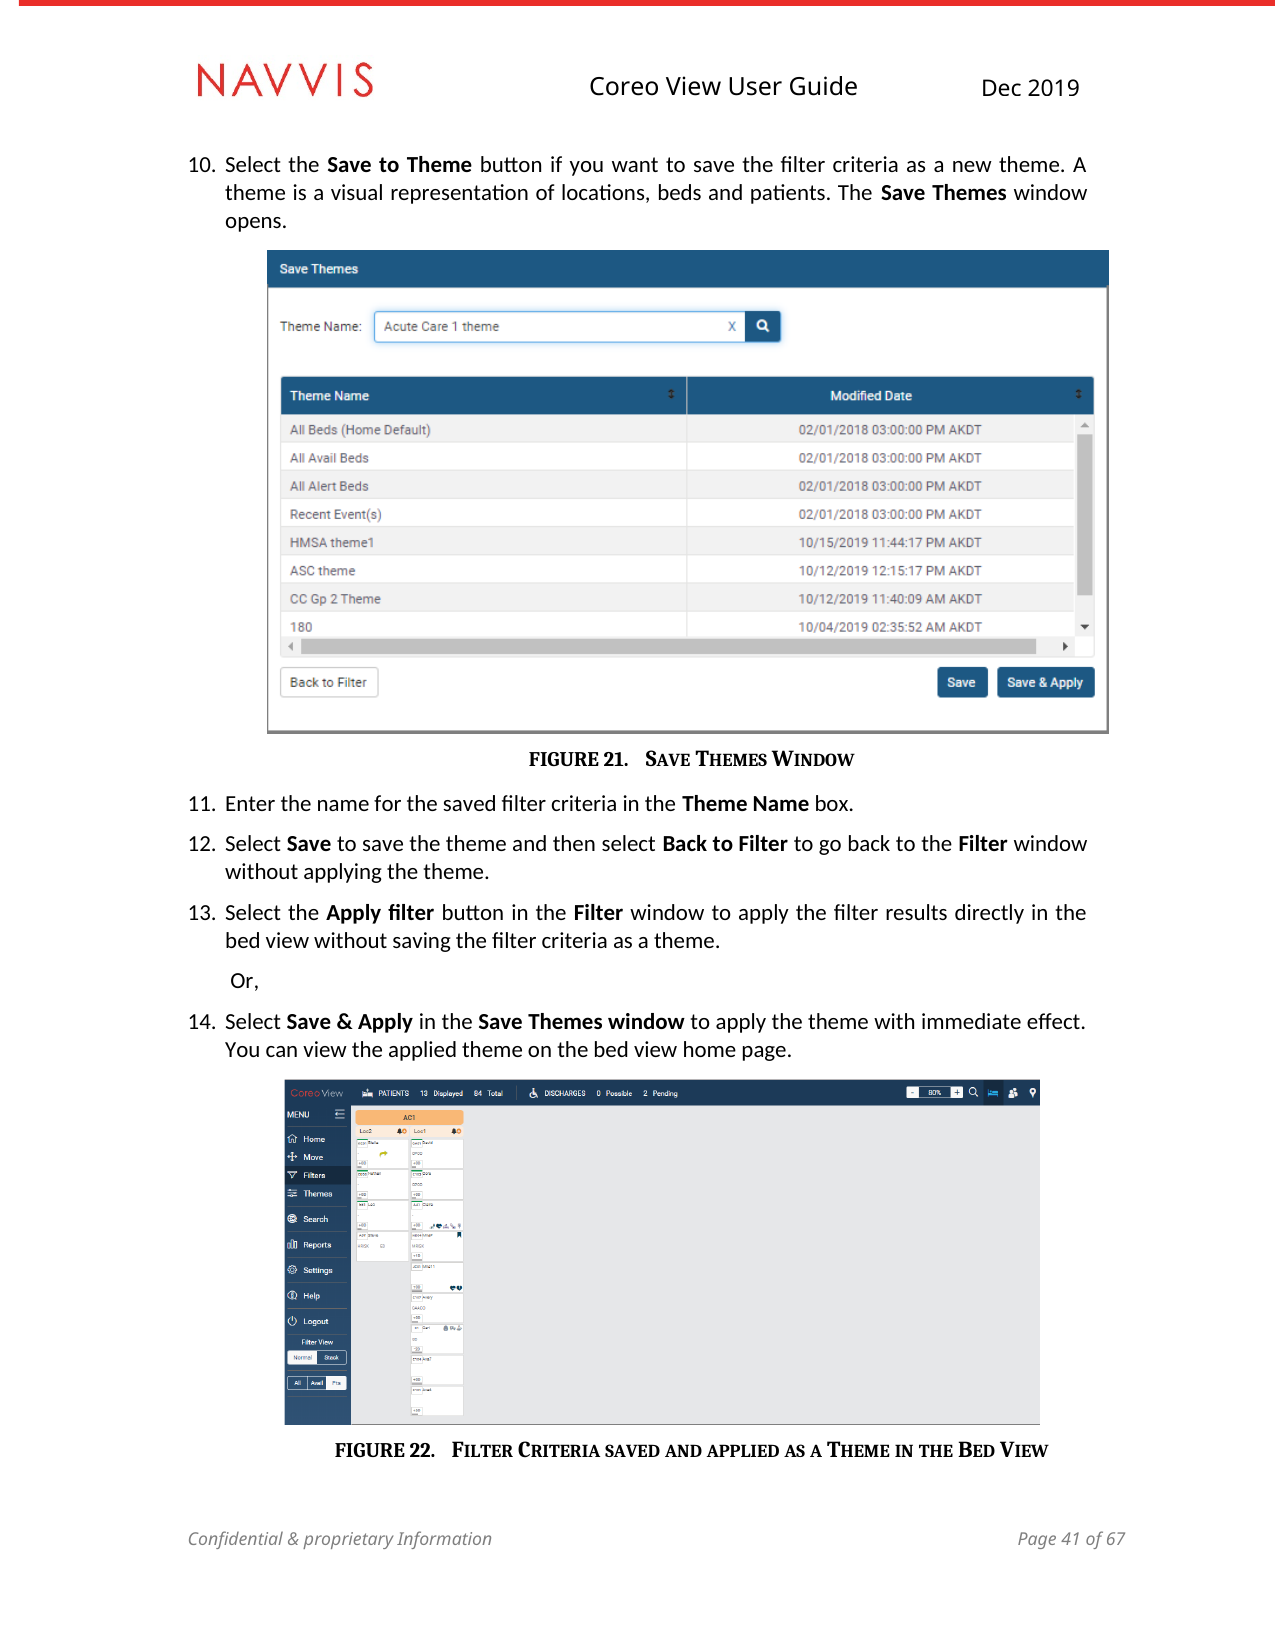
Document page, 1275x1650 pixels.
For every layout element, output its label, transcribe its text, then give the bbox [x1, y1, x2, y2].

picture [267, 250, 1109, 734]
text Or, [225, 967, 1087, 994]
text Save Themes Window [296, 746, 1087, 773]
text Filter Criteria saved and applied as a Theme in the Bed View [296, 1437, 1087, 1463]
picture [187, 55, 383, 104]
picture [284, 1079, 1040, 1425]
list Select Save & Apply in the Save Themes window to apply the theme with immediate effect. You can view the applied theme on the bed view home page. [187, 1007, 1087, 1063]
list Select Save to save the theme and then select Back to Filter to go back to the Filter window without applying the theme. [187, 829, 1087, 886]
list Enter the name for the saved filter criteria in the Theme Name box. [187, 789, 1087, 817]
list Select the Save to Theme button if you want to save the filter criteria as a new theme. A theme is a visual representation of locations, beds and patients. The Save Themes window opens. [187, 150, 1087, 234]
list Select the Apply filter button in the Filter window to apply the filter results directly in the bed view without saving the filter criteria as a theme. [187, 898, 1087, 954]
